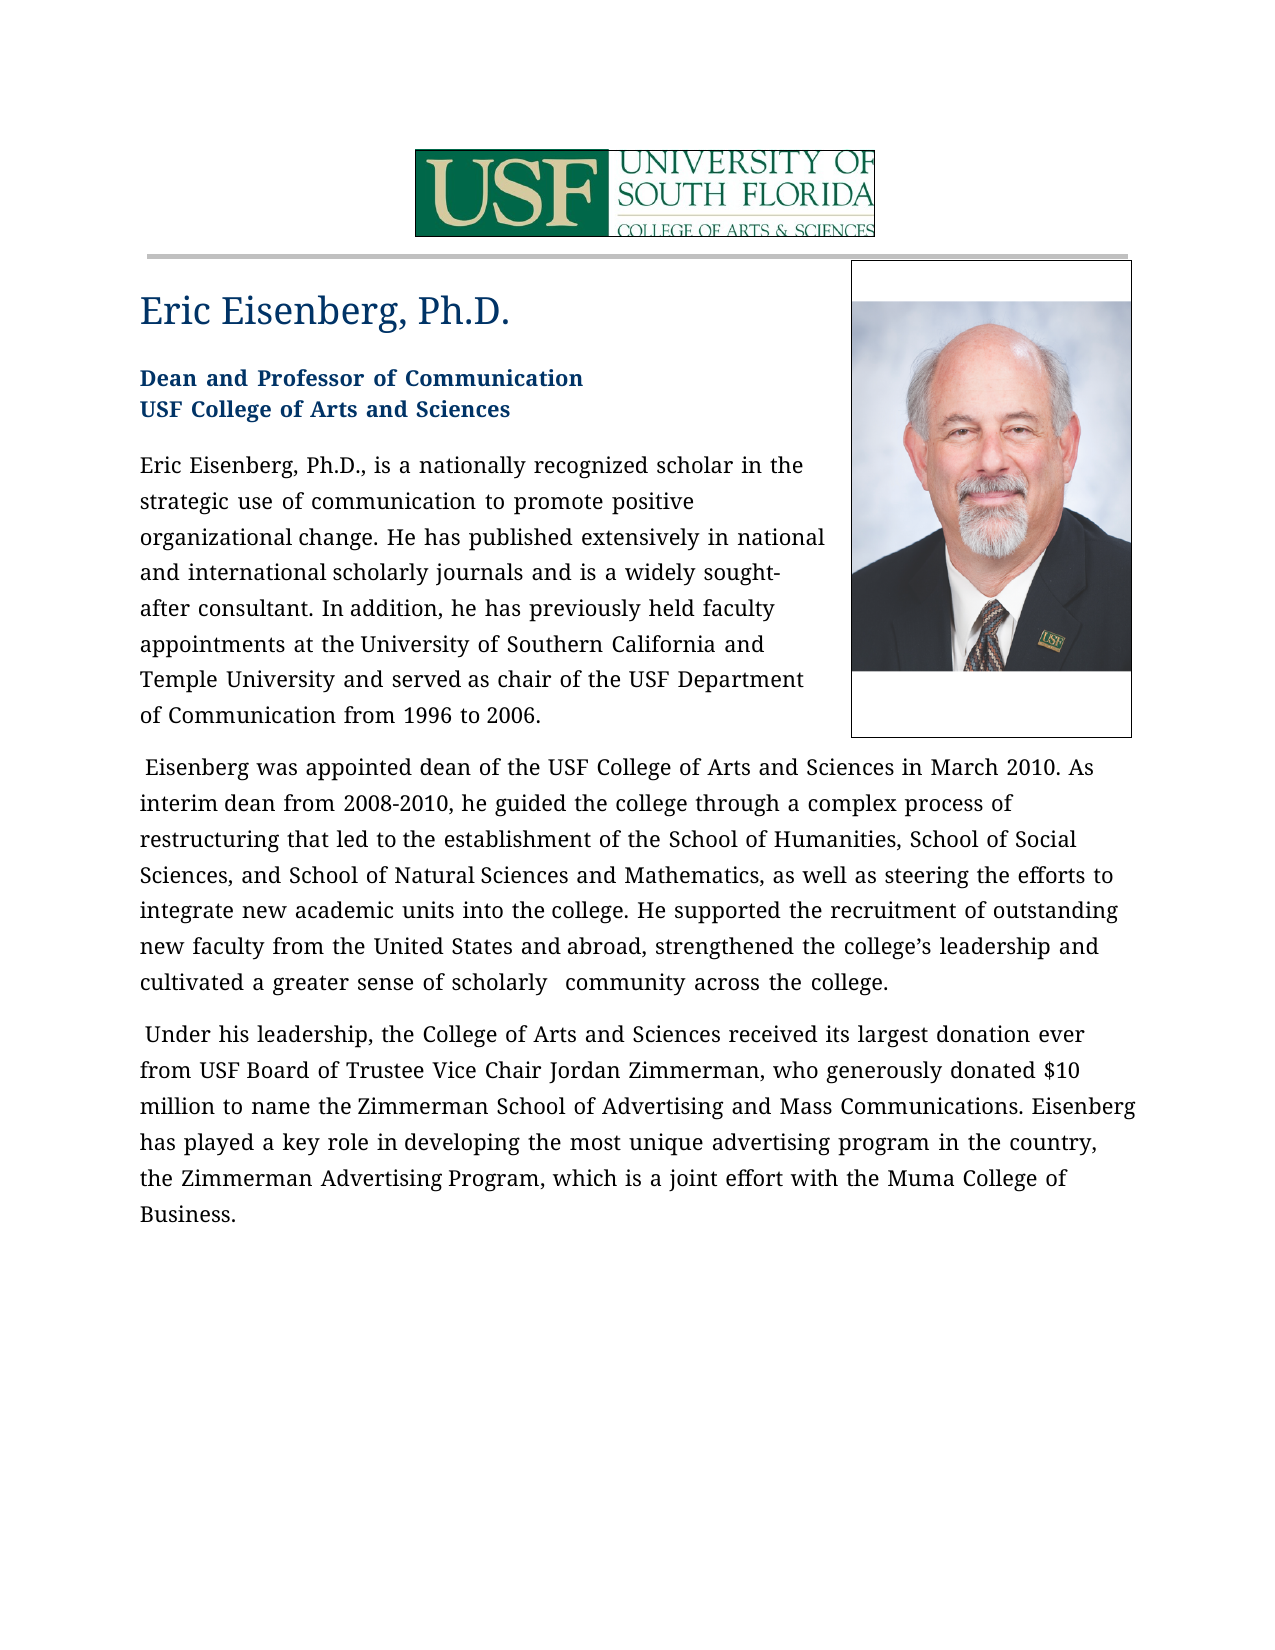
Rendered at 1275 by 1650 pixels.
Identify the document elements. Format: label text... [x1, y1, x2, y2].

picture [416, 151, 874, 236]
subtitle Eric Eisenberg, Ph.D. [139, 284, 1148, 335]
picture [852, 335, 1131, 737]
text Dean and Professor of Communication USF College of Arts and Sciences [139, 363, 597, 423]
text Eisenberg was appointed dean of the USF College of Arts and Sciences in March 2010. As interim dean from 2008-2010, he guided the college through a complex process of restructuring that led to the establishment of the School of Humanities, School of Social Sciences, and School of Natural Sciences and Mathematics, as well as steering the efforts to integrate new academic units into the college. He supported the recruitment of outstanding new faculty from the United States and abroad, strengthened the college’s leadership and cultivated a greater sense of scholarly community across the college. [139, 752, 1126, 997]
text Eric Eisenberg, Ph.D., is a nationally recognized scholar in the strategic use of communication to promote positive organizational change. He has published extensively in national and international scholarly journals and is a widely sought-after consultant. In addition, he has previously held faculty appointments at the University of Southern California and Temple University and served as chair of the USF Department of Communication from 1996 to 2006. [139, 450, 827, 730]
picture [852, 261, 1131, 284]
text Under his leadership, the College of Arts and Sciences received its largest donation ever from USF Board of Trustee Vice Chair Jordan Zimmerman, who generously donated $10 million to name the Zimmerman School of Advertising and Mass Communications. Eisenberg has played a key role in developing the most unique advertising program in the country, the Zimmerman Advertising Program, which is a joint effort with the Muma College of Business. [139, 1018, 1136, 1228]
